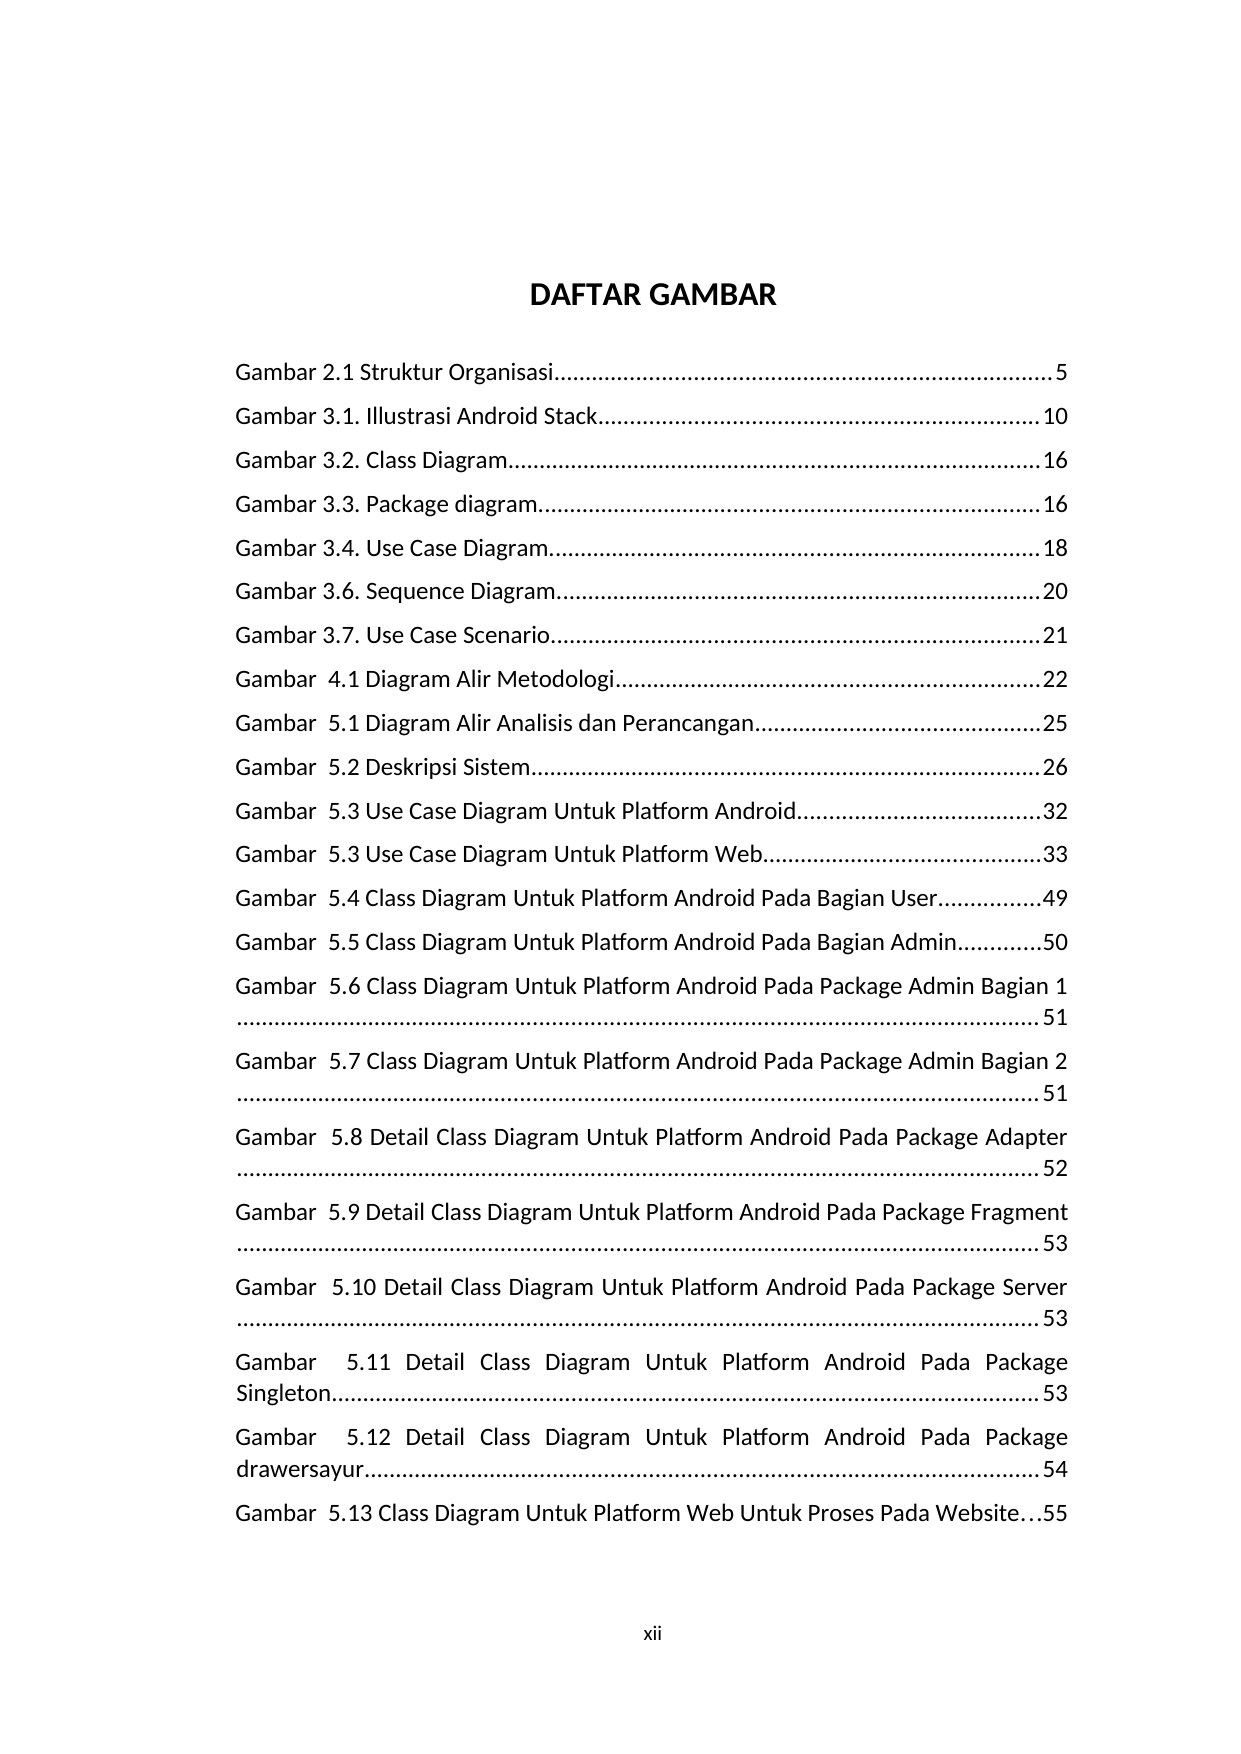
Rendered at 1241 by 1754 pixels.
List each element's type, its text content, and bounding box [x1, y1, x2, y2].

text Gambar 5.13 Class Diagram Untuk Platform Web Untuk Proses Pada Website 55 [235, 1497, 1069, 1527]
text Gambar 3.3. Package diagram. 16 [235, 488, 1069, 518]
subtitle DAFTAR GAMBAR [236, 273, 1070, 313]
text Gambar 5.7 Class Diagram Untuk Platform Android Pada Package Admin Bagian 2 51 [235, 1045, 1069, 1107]
text Gambar 5.6 Class Diagram Untuk Platform Android Pada Package Admin Bagian 1 51 [235, 970, 1069, 1032]
text Gambar 4.1 Diagram Alir Metodologi 22 [235, 663, 1069, 694]
text Gambar 5.1 Diagram Alir Analisis dan Perancangan 25 [235, 707, 1069, 738]
text Gambar 5.12 Detail Class Diagram Untuk Platform Android Pada Package drawersayur 54 [235, 1421, 1069, 1483]
text Gambar 5.4 Class Diagram Untuk Platform Android Pada Bagian User 49 [235, 882, 1069, 913]
text Gambar 3.2. Class Diagram 16 [235, 444, 1069, 474]
text Gambar 5.9 Detail Class Diagram Untuk Platform Android Pada Package Fragment 53 [235, 1196, 1069, 1258]
text Gambar 5.10 Detail Class Diagram Untuk Platform Android Pada Package Server 53 [235, 1271, 1069, 1333]
text Gambar 5.3 Use Case Diagram Untuk Platform Android 32 [235, 795, 1069, 825]
text Gambar 5.11 Detail Class Diagram Untuk Platform Android Pada Package Singleton 53 [235, 1346, 1069, 1408]
text Gambar 3.1. Illustrasi Android Stack 10 [235, 400, 1069, 431]
text Gambar 2.1 Struktur Organisasi 5 [235, 356, 1069, 387]
text Gambar 5.8 Detail Class Diagram Untuk Platform Android Pada Package Adapter 52 [235, 1121, 1069, 1182]
text Gambar 5.3 Use Case Diagram Untuk Platform Web 33 [235, 839, 1069, 869]
text Gambar 3.7. Use Case Scenario. 21 [235, 619, 1069, 650]
text Gambar 3.6. Sequence Diagram. 20 [235, 576, 1069, 606]
text Gambar 3.4. Use Case Diagram. 18 [235, 532, 1069, 562]
text Gambar 5.2 Deskripsi Sistem 26 [235, 751, 1069, 781]
text Gambar 5.5 Class Diagram Untuk Platform Android Pada Bagian Admin 50 [235, 926, 1069, 957]
